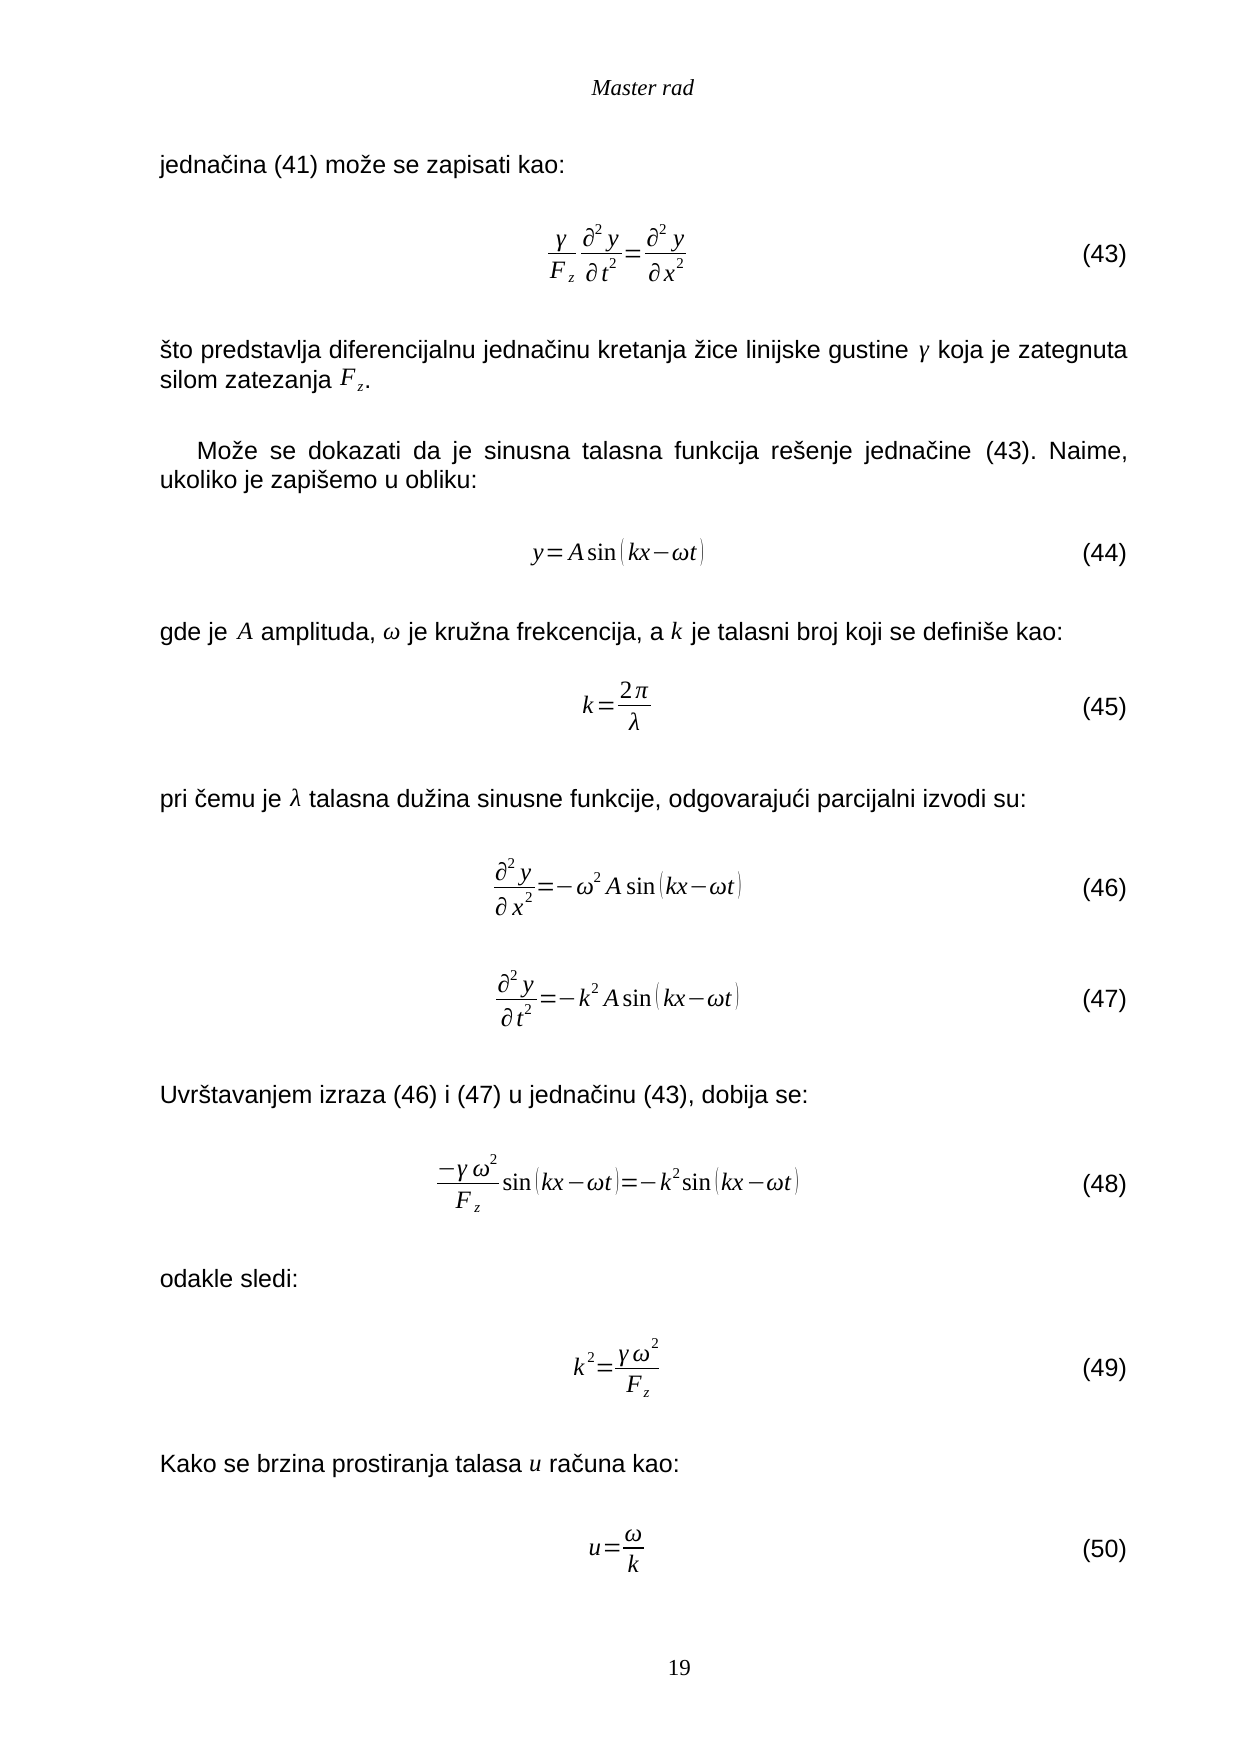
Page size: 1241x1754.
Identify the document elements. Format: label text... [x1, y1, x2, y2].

text pri čemu je talasna dužina sinusne funkcije, odgovarajući parcijalni izvodi su: [159, 784, 1128, 813]
text jednačina (41) može se zapisati kao: [159, 150, 1128, 179]
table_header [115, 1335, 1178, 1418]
text Uvrštavanjem izraza (46) i (47) u jednačinu (43), dobija se: [159, 1080, 1128, 1108]
text Kako se brzina prostiranja talasa računa kao: [159, 1449, 1128, 1478]
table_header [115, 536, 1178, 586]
text gde je amplituda, je kružna frekcencija, a je talasni broj koji se definiše kao: [159, 617, 1128, 646]
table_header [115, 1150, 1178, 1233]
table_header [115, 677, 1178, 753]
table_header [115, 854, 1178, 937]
text Može se dokazati da je sinusna talasna funkcija rešenje jednačine (43). Naime, ukoliko je zapišemo u obliku: [159, 436, 1128, 494]
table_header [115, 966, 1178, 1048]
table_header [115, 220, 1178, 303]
text odakle sledi: [159, 1264, 1128, 1293]
text što predstavlja diferencijalnu jednačinu kretanja žice linijske gustine koja je zategnuta silom zatezanja . [159, 334, 1128, 395]
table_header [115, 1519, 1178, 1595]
